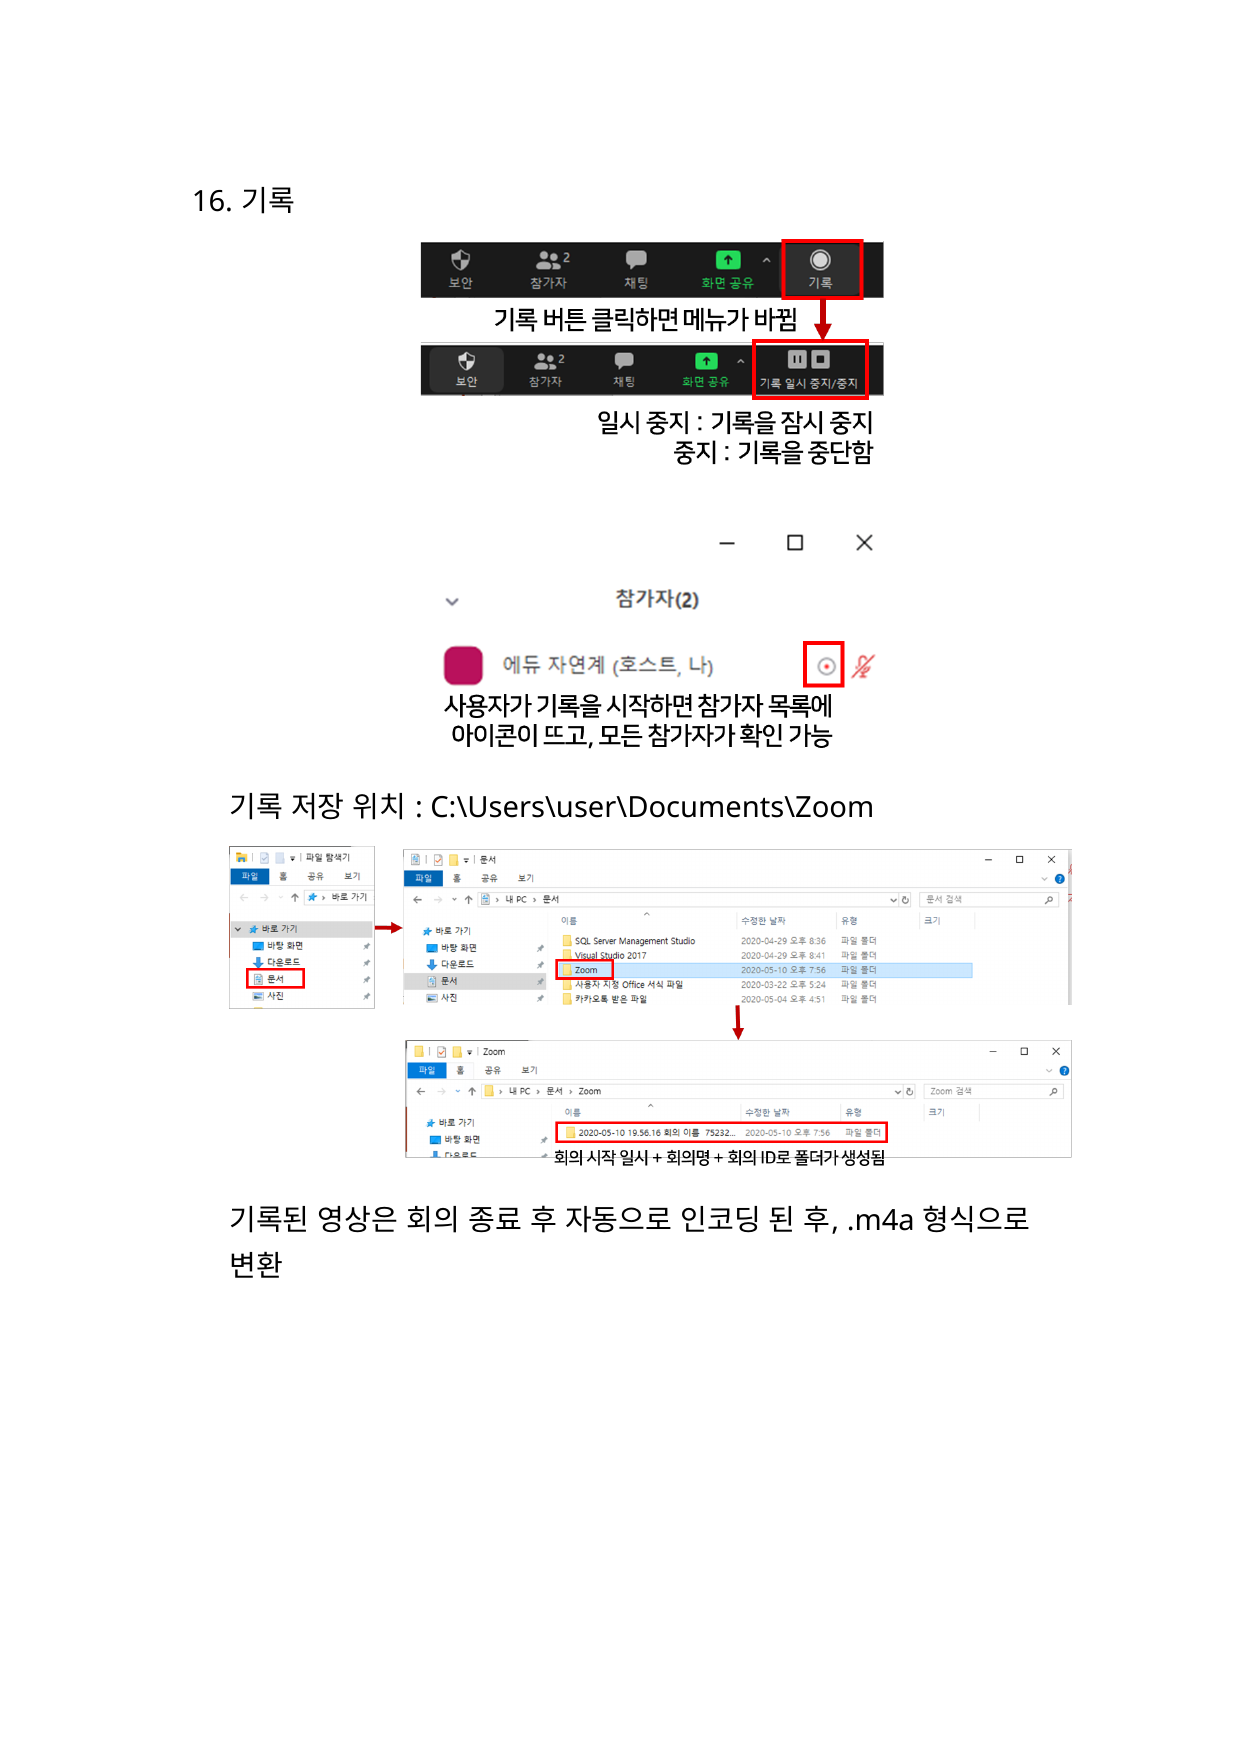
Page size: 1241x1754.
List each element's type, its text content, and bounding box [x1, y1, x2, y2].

list 기록 [192, 177, 1090, 219]
picture [229, 846, 1072, 1178]
list 기록된 영상은 회의 종료 후 자동으로 인코딩 된 후, .m4a 형식으로 변환 [229, 1196, 1090, 1284]
list 기록 저장 위치 : C:\Users\user\Documents\Zoom [229, 784, 1090, 826]
picture [420, 239, 899, 766]
